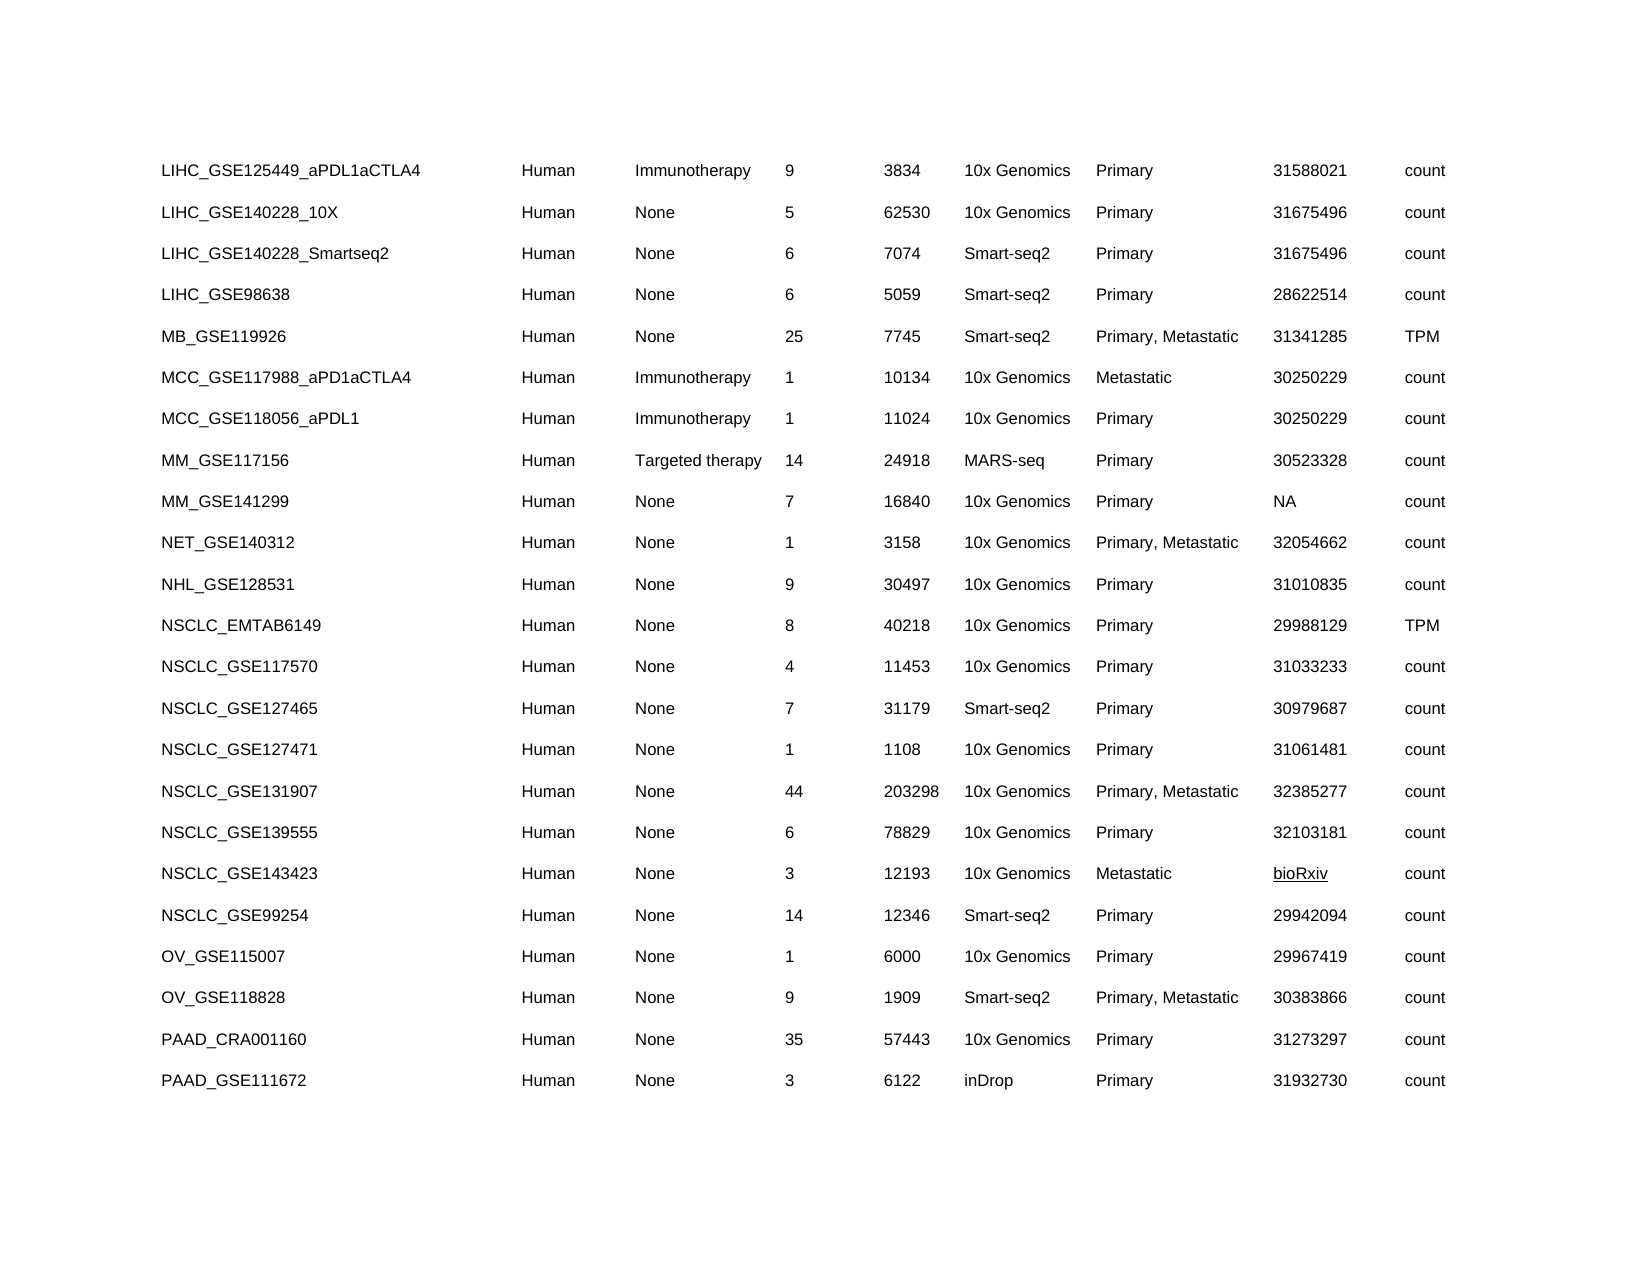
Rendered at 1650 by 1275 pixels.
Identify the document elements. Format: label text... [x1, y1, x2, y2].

table_cell LIHC_GSE98638 [150, 274, 510, 315]
table_cell NSCLC_GSE139555 [150, 812, 510, 853]
table_cell Primary [1085, 440, 1262, 481]
table_cell Immunotherapy [624, 150, 773, 191]
table_cell None [624, 481, 773, 522]
table_cell count [1393, 440, 1488, 481]
table_cell Human [510, 646, 624, 688]
table_cell LIHC_GSE140228_Smartseq2 [150, 233, 510, 274]
table_cell Primary, Metastatic [1085, 315, 1262, 357]
table_cell Primary [1085, 1060, 1262, 1101]
table_cell Primary [1085, 936, 1262, 977]
table_cell Primary [1085, 191, 1262, 233]
table_cell None [624, 191, 773, 233]
table_cell 31341285 [1262, 315, 1393, 357]
table_cell NSCLC_GSE117570 [150, 646, 510, 688]
table_cell Human [510, 770, 624, 812]
table_cell 4 [774, 646, 872, 688]
table_cell 30523328 [1262, 440, 1393, 481]
table_cell None [624, 812, 773, 853]
table_cell 78829 [873, 812, 953, 853]
table_cell 14 [774, 440, 872, 481]
table_cell 203298 [873, 770, 953, 812]
table_cell None [624, 936, 773, 977]
table_cell Primary [1085, 274, 1262, 315]
table_cell 6 [774, 233, 872, 274]
table_cell 10x Genomics [953, 357, 1084, 398]
table_cell None [624, 894, 773, 936]
table_cell 40218 [873, 605, 953, 646]
table_cell Human [510, 315, 624, 357]
table_cell 32103181 [1262, 812, 1393, 853]
table_cell NA [1262, 481, 1393, 522]
table_cell 3834 [873, 150, 953, 191]
table_cell 31588021 [1262, 150, 1393, 191]
table_cell 10x Genomics [953, 191, 1084, 233]
table_cell Smart-seq2 [953, 274, 1084, 315]
table_cell 30497 [873, 564, 953, 605]
table_cell 10x Genomics [953, 481, 1084, 522]
table_cell NSCLC_EMTAB6149 [150, 605, 510, 646]
table_cell 44 [774, 770, 872, 812]
table_cell inDrop [953, 1060, 1084, 1101]
table_cell MB_GSE119926 [150, 315, 510, 357]
table_cell TPM [1393, 315, 1488, 357]
table_cell Human [510, 729, 624, 770]
table_cell Primary [1085, 1019, 1262, 1060]
table_cell 28622514 [1262, 274, 1393, 315]
table_cell 31675496 [1262, 233, 1393, 274]
table_cell Human [510, 274, 624, 315]
table_cell 7 [774, 688, 872, 729]
table_cell NHL_GSE128531 [150, 564, 510, 605]
table_cell 5059 [873, 274, 953, 315]
table_cell Metastatic [1085, 357, 1262, 398]
table_cell 9 [774, 564, 872, 605]
table_cell 57443 [873, 1019, 953, 1060]
table_cell None [624, 1019, 773, 1060]
table_cell bioRxiv [1262, 853, 1393, 894]
table_cell count [1393, 1060, 1488, 1101]
table_cell 32385277 [1262, 770, 1393, 812]
table_cell 1108 [873, 729, 953, 770]
table_cell 29942094 [1262, 894, 1393, 936]
table_cell count [1393, 357, 1488, 398]
table_cell count [1393, 1019, 1488, 1060]
table_cell count [1393, 688, 1488, 729]
table_cell 31932730 [1262, 1060, 1393, 1101]
table_cell 16840 [873, 481, 953, 522]
table_cell 10x Genomics [953, 729, 1084, 770]
table_cell 30979687 [1262, 688, 1393, 729]
table_cell 24918 [873, 440, 953, 481]
table_cell 31010835 [1262, 564, 1393, 605]
table_cell 31273297 [1262, 1019, 1393, 1060]
table_cell Primary, Metastatic [1085, 770, 1262, 812]
table_cell 31061481 [1262, 729, 1393, 770]
table_cell PAAD_CRA001160 [150, 1019, 510, 1060]
table_cell 14 [774, 894, 872, 936]
table_cell 6000 [873, 936, 953, 977]
table_cell 6 [774, 812, 872, 853]
table_cell None [624, 688, 773, 729]
table_cell count [1393, 770, 1488, 812]
table_cell 30250229 [1262, 398, 1393, 439]
table_cell Immunotherapy [624, 398, 773, 439]
table_cell 7 [774, 481, 872, 522]
table_cell Primary, Metastatic [1085, 977, 1262, 1018]
table_cell Smart-seq2 [953, 977, 1084, 1018]
table_cell Primary [1085, 233, 1262, 274]
table_cell Primary [1085, 646, 1262, 688]
table_cell Human [510, 522, 624, 563]
table_cell None [624, 522, 773, 563]
table_cell OV_GSE115007 [150, 936, 510, 977]
table_cell NET_GSE140312 [150, 522, 510, 563]
table_cell Human [510, 853, 624, 894]
table_cell Human [510, 564, 624, 605]
table_cell 11024 [873, 398, 953, 439]
table_cell 1 [774, 398, 872, 439]
table_cell 35 [774, 1019, 872, 1060]
table_cell count [1393, 564, 1488, 605]
table_cell 7745 [873, 315, 953, 357]
table_cell None [624, 274, 773, 315]
table_cell 1 [774, 522, 872, 563]
table_cell 10x Genomics [953, 398, 1084, 439]
table_cell Primary [1085, 564, 1262, 605]
table_cell Human [510, 936, 624, 977]
table_cell 10134 [873, 357, 953, 398]
table_cell None [624, 1060, 773, 1101]
table_cell 30383866 [1262, 977, 1393, 1018]
table_cell Immunotherapy [624, 357, 773, 398]
table_cell count [1393, 150, 1488, 191]
table_cell NSCLC_GSE127465 [150, 688, 510, 729]
table_cell Human [510, 481, 624, 522]
table_cell MM_GSE117156 [150, 440, 510, 481]
table_cell 62530 [873, 191, 953, 233]
table_cell Human [510, 440, 624, 481]
table_cell LIHC_GSE140228_10X [150, 191, 510, 233]
table_cell 25 [774, 315, 872, 357]
table_cell 30250229 [1262, 357, 1393, 398]
table_cell OV_GSE118828 [150, 977, 510, 1018]
table_cell 7074 [873, 233, 953, 274]
table_cell 10x Genomics [953, 770, 1084, 812]
table_cell Smart-seq2 [953, 233, 1084, 274]
table_cell 6122 [873, 1060, 953, 1101]
table_cell 10x Genomics [953, 1019, 1084, 1060]
table_cell Human [510, 894, 624, 936]
table_cell PAAD_GSE111672 [150, 1060, 510, 1101]
table_cell Primary [1085, 605, 1262, 646]
table_cell Smart-seq2 [953, 315, 1084, 357]
table_cell None [624, 233, 773, 274]
table_cell Human [510, 191, 624, 233]
table_cell 10x Genomics [953, 853, 1084, 894]
table_cell count [1393, 977, 1488, 1018]
table_cell Smart-seq2 [953, 688, 1084, 729]
table_cell count [1393, 894, 1488, 936]
table_cell None [624, 853, 773, 894]
table_cell None [624, 729, 773, 770]
table_cell None [624, 564, 773, 605]
table_cell 3 [774, 853, 872, 894]
table_cell Human [510, 398, 624, 439]
table_cell Primary [1085, 812, 1262, 853]
table_cell 12193 [873, 853, 953, 894]
table_cell 1 [774, 729, 872, 770]
table_cell TPM [1393, 605, 1488, 646]
table_cell Human [510, 150, 624, 191]
table_cell count [1393, 522, 1488, 563]
table_cell 5 [774, 191, 872, 233]
table_cell Primary [1085, 150, 1262, 191]
table_cell Human [510, 688, 624, 729]
table_cell 12346 [873, 894, 953, 936]
table_cell Smart-seq2 [953, 894, 1084, 936]
table_cell 31675496 [1262, 191, 1393, 233]
table_cell Primary [1085, 398, 1262, 439]
table_cell 1909 [873, 977, 953, 1018]
table_cell MM_GSE141299 [150, 481, 510, 522]
table_cell Primary, Metastatic [1085, 522, 1262, 563]
table_cell Human [510, 812, 624, 853]
table_cell 29988129 [1262, 605, 1393, 646]
table_cell 1 [774, 357, 872, 398]
table_cell 3 [774, 1060, 872, 1101]
table_cell 10x Genomics [953, 936, 1084, 977]
table_cell count [1393, 812, 1488, 853]
table_cell Primary [1085, 894, 1262, 936]
table_cell count [1393, 481, 1488, 522]
table_cell Metastatic [1085, 853, 1262, 894]
table_cell count [1393, 274, 1488, 315]
table_cell count [1393, 936, 1488, 977]
table_cell count [1393, 853, 1488, 894]
table_cell 8 [774, 605, 872, 646]
table_cell count [1393, 191, 1488, 233]
table_cell count [1393, 646, 1488, 688]
table_cell Human [510, 1019, 624, 1060]
table_cell Human [510, 605, 624, 646]
table_cell 10x Genomics [953, 522, 1084, 563]
table_cell NSCLC_GSE127471 [150, 729, 510, 770]
table_cell None [624, 977, 773, 1018]
table_cell Human [510, 233, 624, 274]
table_cell 31179 [873, 688, 953, 729]
table_cell Primary [1085, 729, 1262, 770]
table_cell 10x Genomics [953, 646, 1084, 688]
table_cell Human [510, 977, 624, 1018]
table_cell None [624, 315, 773, 357]
table_cell count [1393, 729, 1488, 770]
table_cell MARS-seq [953, 440, 1084, 481]
table_cell Primary [1085, 481, 1262, 522]
table_cell 31033233 [1262, 646, 1393, 688]
table_cell NSCLC_GSE131907 [150, 770, 510, 812]
table_cell 10x Genomics [953, 812, 1084, 853]
table_cell count [1393, 398, 1488, 439]
table_cell 10x Genomics [953, 564, 1084, 605]
table_cell Human [510, 357, 624, 398]
table_cell 9 [774, 150, 872, 191]
table_cell 6 [774, 274, 872, 315]
table_cell 10x Genomics [953, 605, 1084, 646]
table_cell NSCLC_GSE99254 [150, 894, 510, 936]
table_cell 10x Genomics [953, 150, 1084, 191]
table_cell count [1393, 233, 1488, 274]
table_cell Targeted therapy [624, 440, 773, 481]
table_cell None [624, 646, 773, 688]
table_cell 1 [774, 936, 872, 977]
table_cell MCC_GSE117988_aPD1aCTLA4 [150, 357, 510, 398]
table_cell None [624, 770, 773, 812]
table_cell 9 [774, 977, 872, 1018]
table_cell 3158 [873, 522, 953, 563]
table_cell Primary [1085, 688, 1262, 729]
table_cell None [624, 605, 773, 646]
table_cell 32054662 [1262, 522, 1393, 563]
table_cell 11453 [873, 646, 953, 688]
table_cell LIHC_GSE125449_aPDL1aCTLA4 [150, 150, 510, 191]
table_cell NSCLC_GSE143423 [150, 853, 510, 894]
table_cell Human [510, 1060, 624, 1101]
table_cell MCC_GSE118056_aPDL1 [150, 398, 510, 439]
table_cell 29967419 [1262, 936, 1393, 977]
